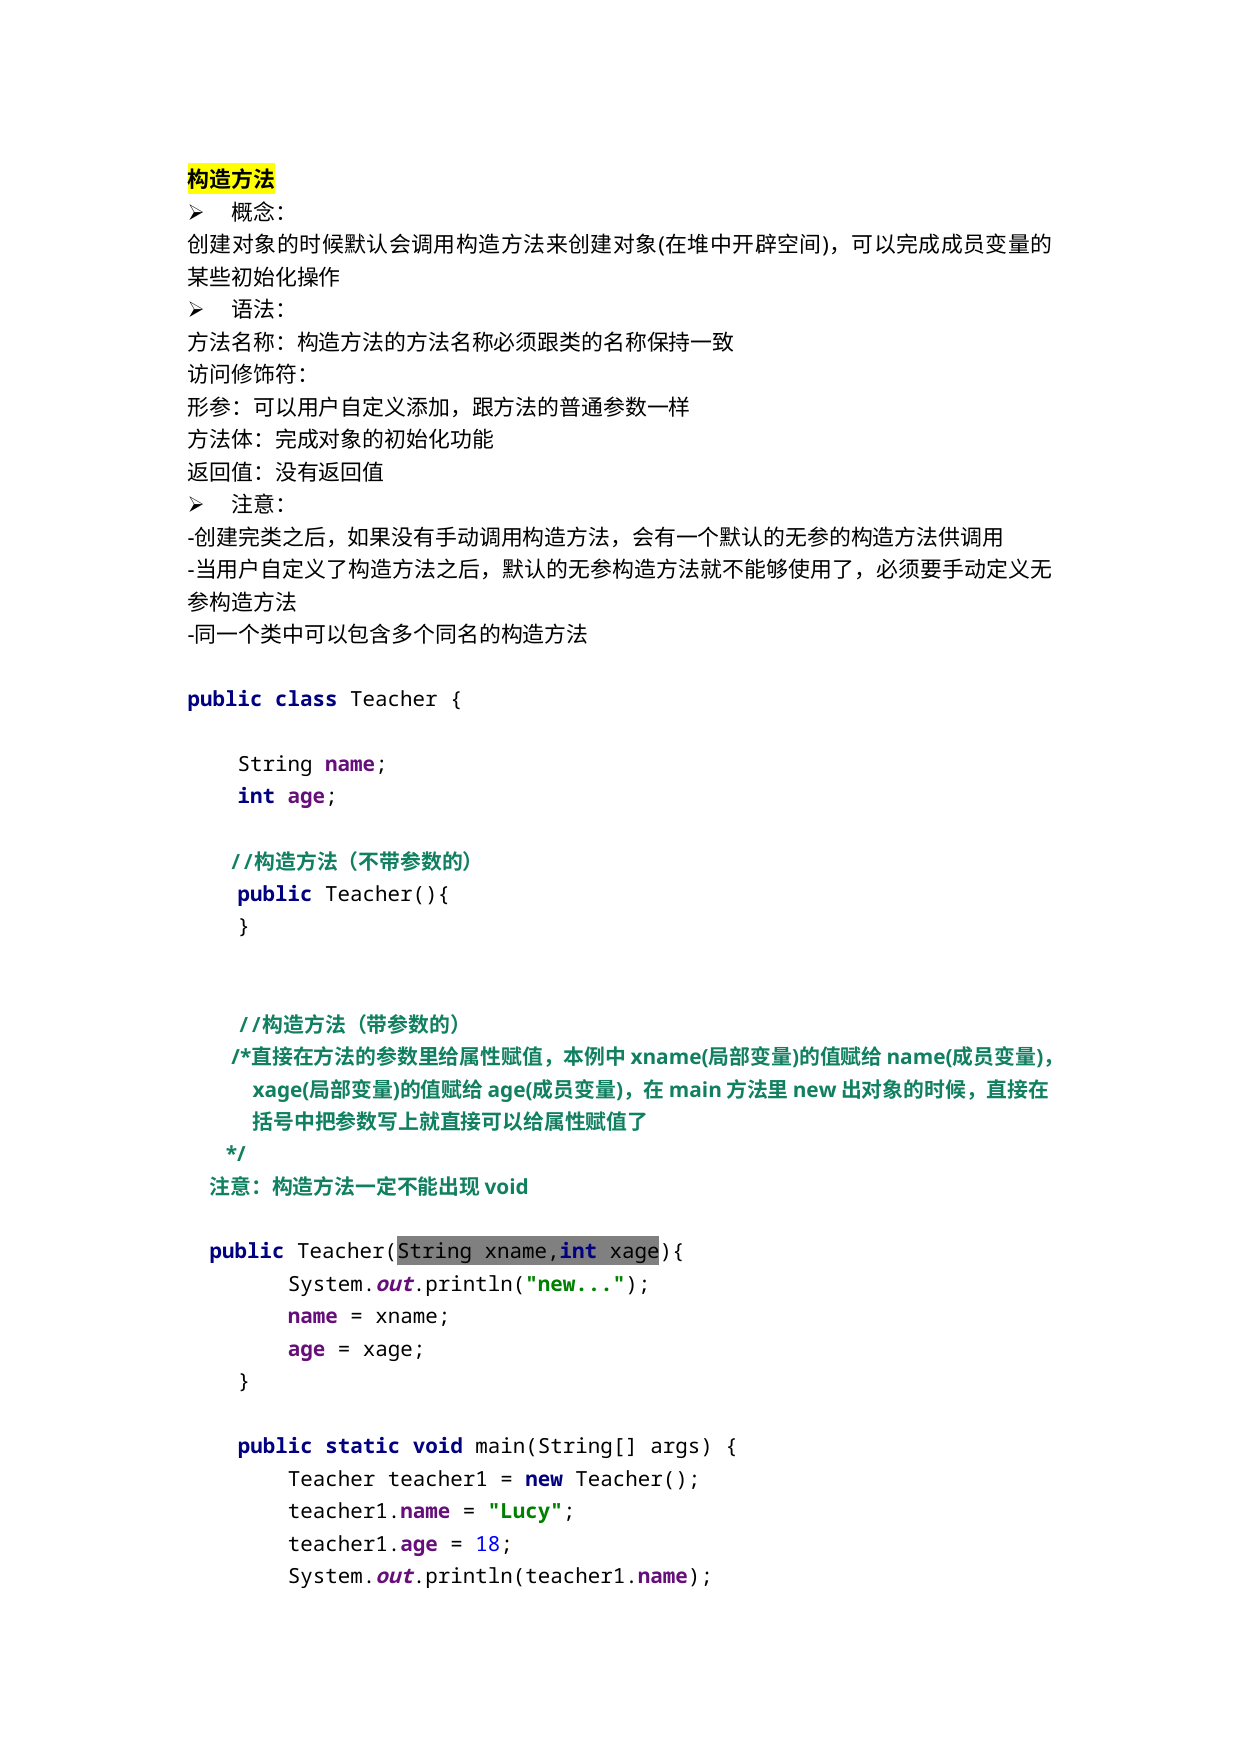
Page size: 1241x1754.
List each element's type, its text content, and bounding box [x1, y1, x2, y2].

text 注意：构造方法一定不能出现void [167, 1169, 1053, 1202]
text //构造方法（不带参数的） public Teacher(){ } //构造方法（带参数的） [187, 844, 1053, 1039]
list 语法： [187, 292, 1053, 324]
text /*直接在方法的参数里给属性赋值，本例中xname(局部变量)的值赋给name(成员变量)，xage(局部变量)的值赋给age(成员变量)，在main方法里new出对象的时候，直接在括号中把参数写上就直接可以给属性赋值了 [231, 1039, 1053, 1137]
text 方法体：完成对象的初始化功能 [187, 422, 1053, 454]
text */ [226, 1137, 1053, 1169]
text -当用户自定义了构造方法之后，默认的无参构造方法就不能够使用了，必须要手动定义无参构造方法 [187, 552, 1053, 617]
text 访问修饰符： [187, 357, 1053, 389]
text 构造方法 [187, 162, 1053, 194]
text 方法名称：构造方法的方法名称必须跟类的名称保持一致 [187, 324, 1053, 357]
text 创建对象的时候默认会调用构造方法来创建对象(在堆中开辟空间)，可以完成成员变量的某些初始化操作 [187, 227, 1053, 292]
list 注意： [187, 487, 1053, 519]
text 返回值：没有返回值 [187, 454, 1053, 487]
text -创建完类之后，如果没有手动调用构造方法，会有一个默认的无参的构造方法供调用 [187, 519, 1053, 552]
list 概念： [187, 194, 1053, 227]
text public class Teacher { String name; int age; [187, 682, 1053, 844]
text -同一个类中可以包含多个同名的构造方法 [187, 617, 1053, 649]
text 形参：可以用户自定义添加，跟方法的普通参数一样 [187, 389, 1053, 422]
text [167, 1202, 1053, 1592]
